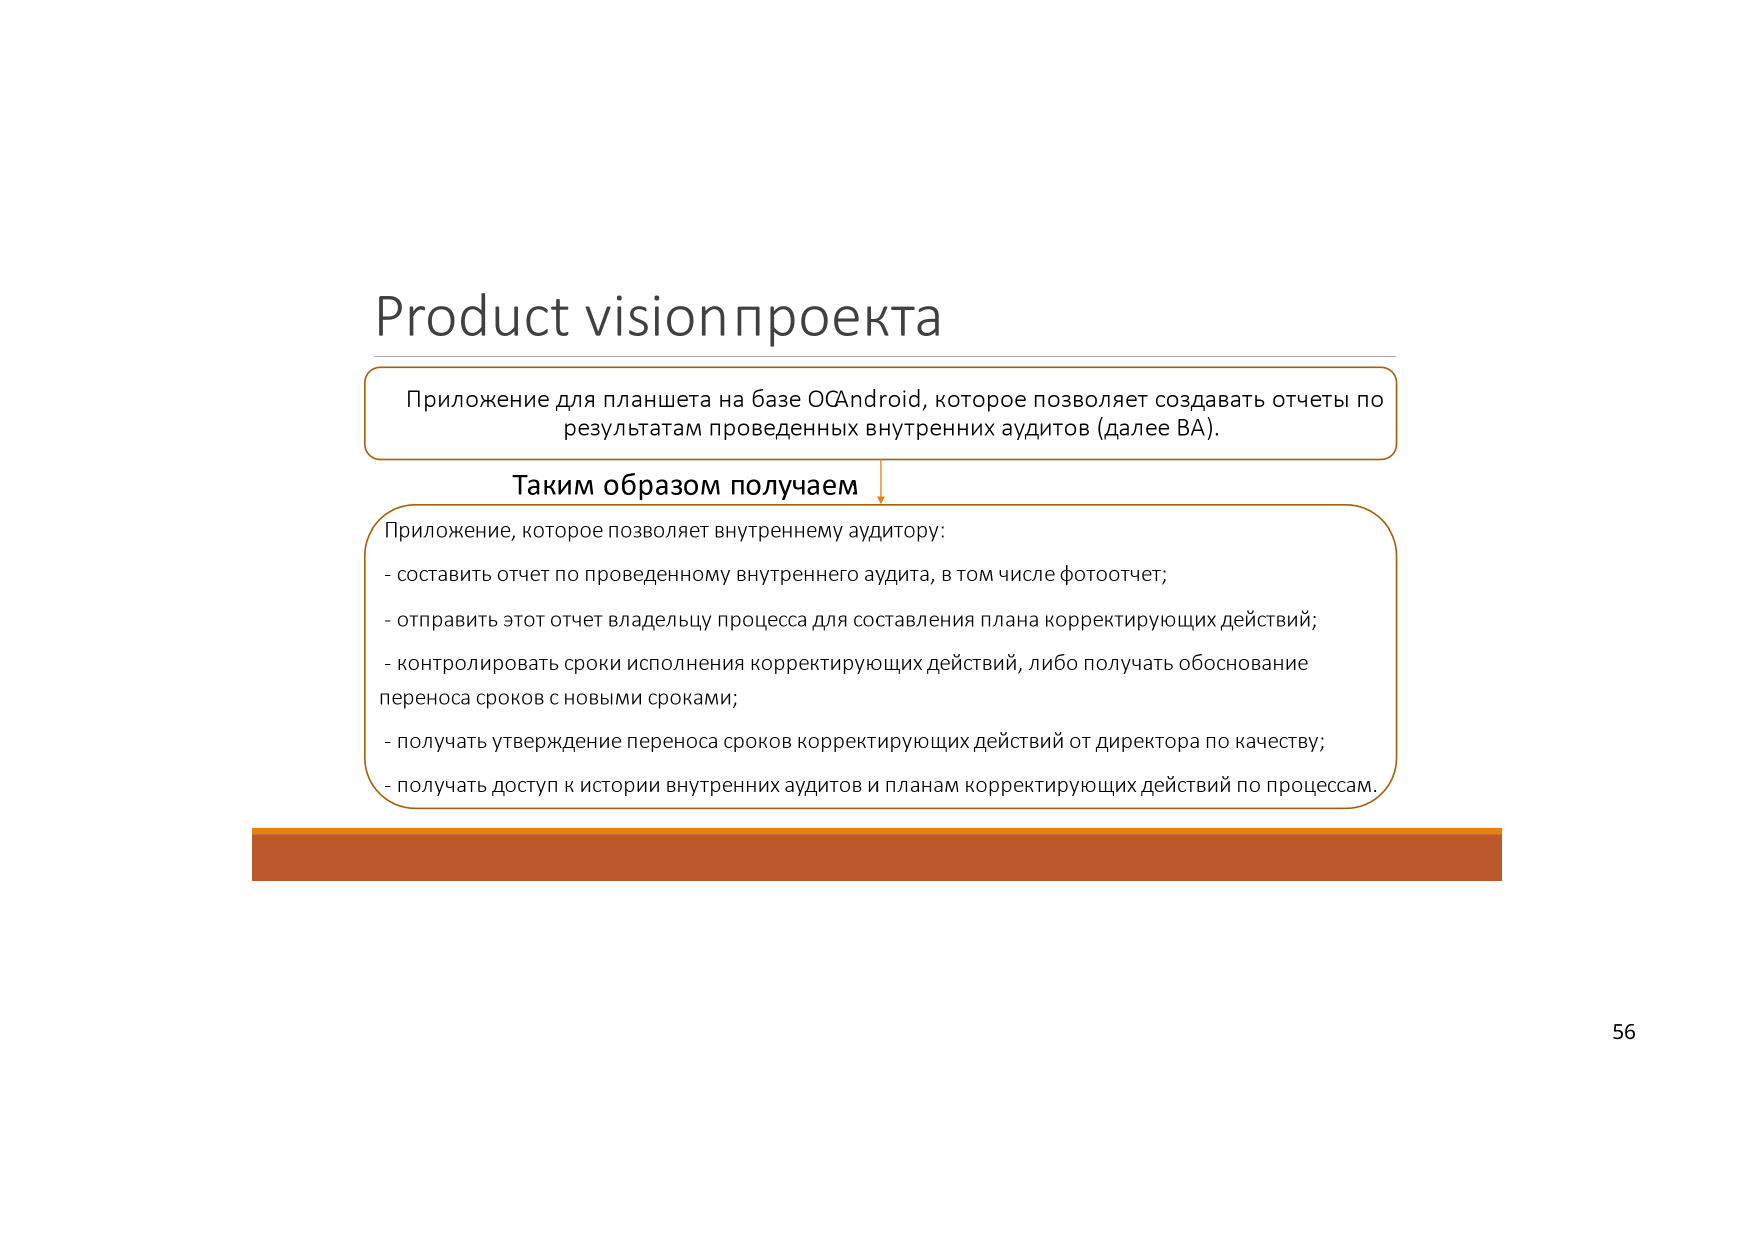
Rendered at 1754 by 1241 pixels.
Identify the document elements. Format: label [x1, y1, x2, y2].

picture [252, 177, 1502, 881]
